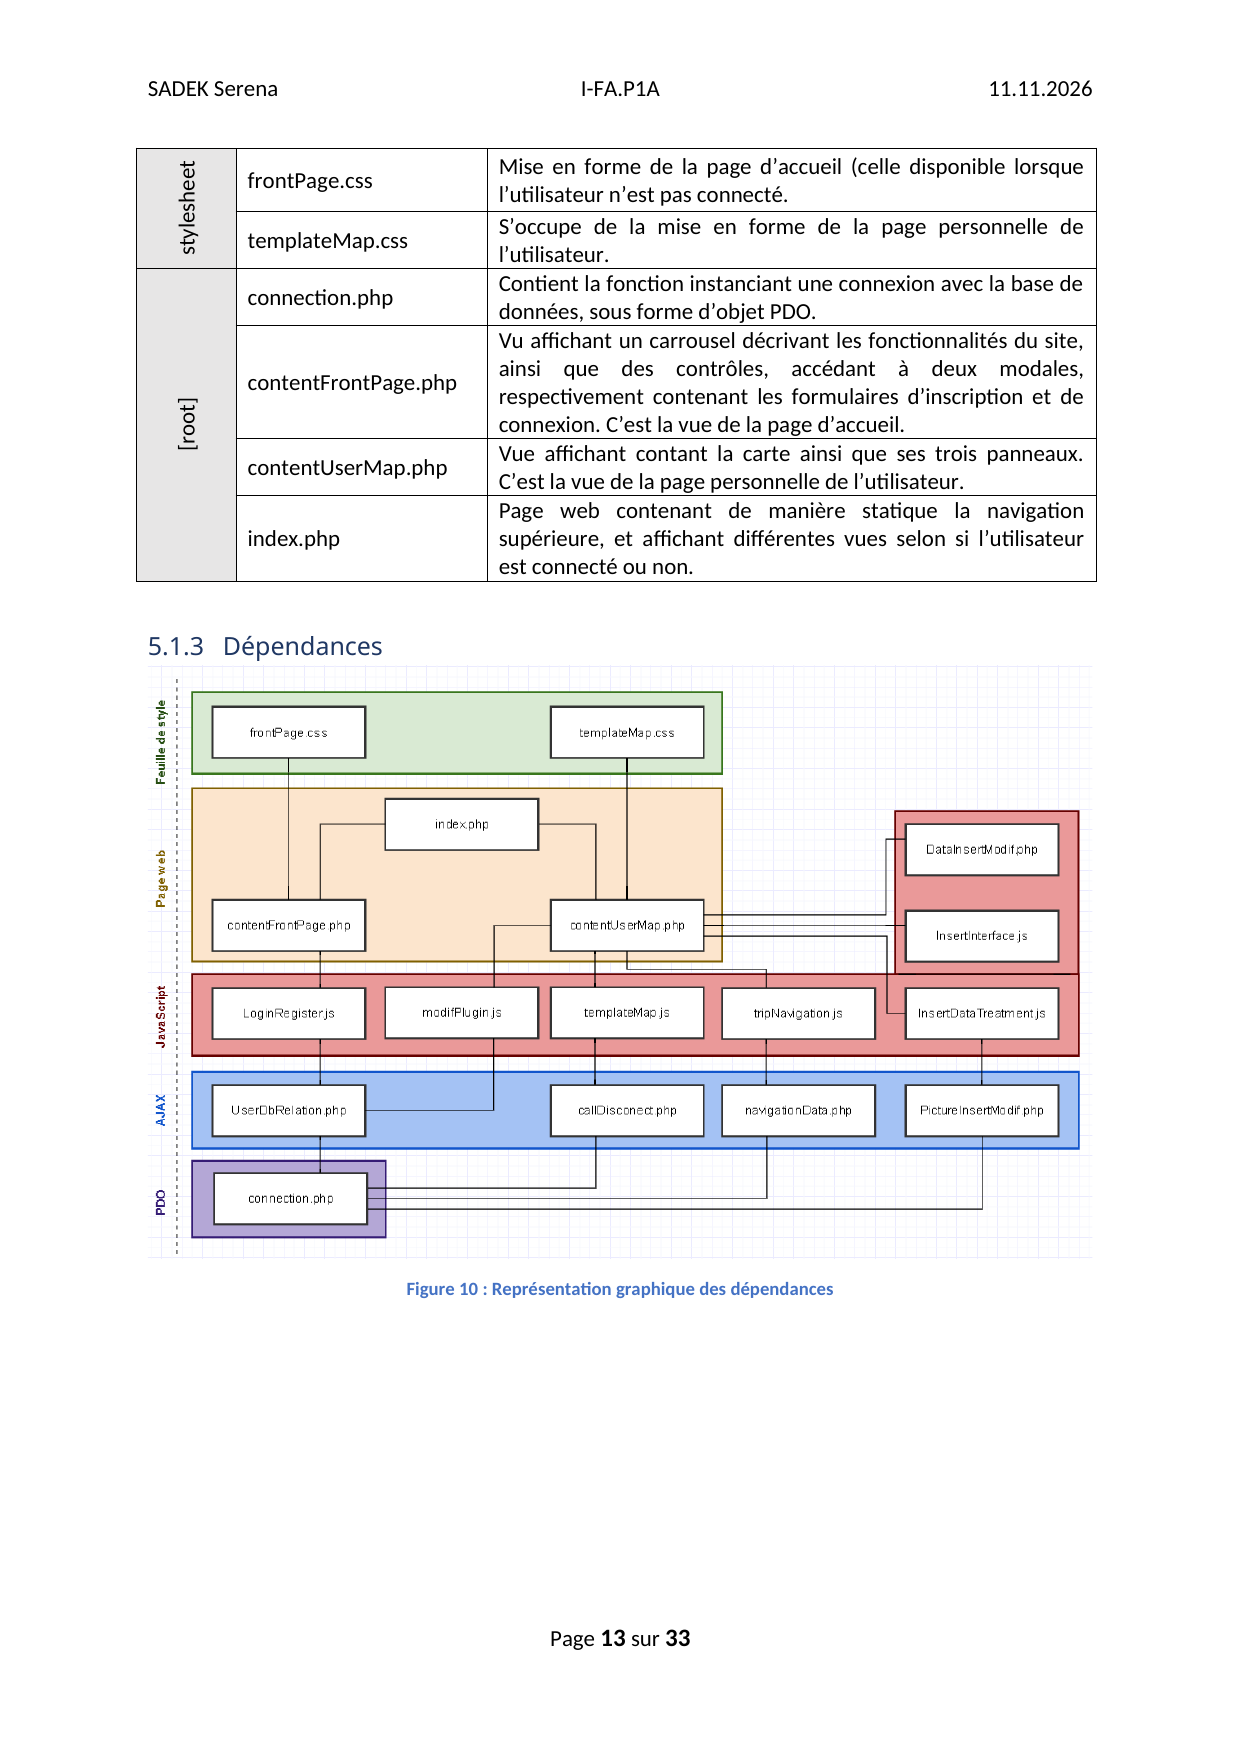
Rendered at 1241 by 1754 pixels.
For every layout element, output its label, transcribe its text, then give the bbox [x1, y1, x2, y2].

subtitle Dépendances [148, 628, 1093, 662]
table_cell stylesheet [137, 149, 236, 268]
table_cell contentUserMap.php [237, 439, 487, 495]
picture [147, 665, 1093, 1259]
table_cell Contient la fonction instanciant une connexion avec la base de données, sous forme d’objet PDO. [488, 269, 1096, 325]
table_cell index.php [237, 496, 487, 581]
table_cell contentFrontPage.php [237, 326, 487, 438]
table_cell templateMap.css [237, 212, 487, 268]
table_cell Vu affichant un carrousel décrivant les fonctionnalités du site, ainsi que des contrôles, accédant à deux modales, respectivement contenant les formulaires d’inscription et de connexion. C’est la vue de la page d’accueil. [488, 326, 1096, 438]
table_cell Page web contenant de manière statique la navigation supérieure, et affichant différentes vues selon si l’utilisateur est connecté ou non. [488, 496, 1096, 581]
table_cell [root] [137, 269, 236, 581]
table_cell Vue affichant contant la carte ainsi que ses trois panneaux. C’est la vue de la page personnelle de l’utilisateur. [488, 439, 1096, 495]
table_cell Mise en forme de la page d’accueil (celle disponible lorsque l’utilisateur n’est pas connecté. [488, 149, 1096, 211]
table_cell S’occupe de la mise en forme de la page personnelle de l’utilisateur. [488, 212, 1096, 268]
text Figure 10 : Représentation graphique des dépendances [148, 1278, 1093, 1301]
table_cell connection.php [237, 269, 487, 325]
table_cell frontPage.css [237, 149, 487, 211]
